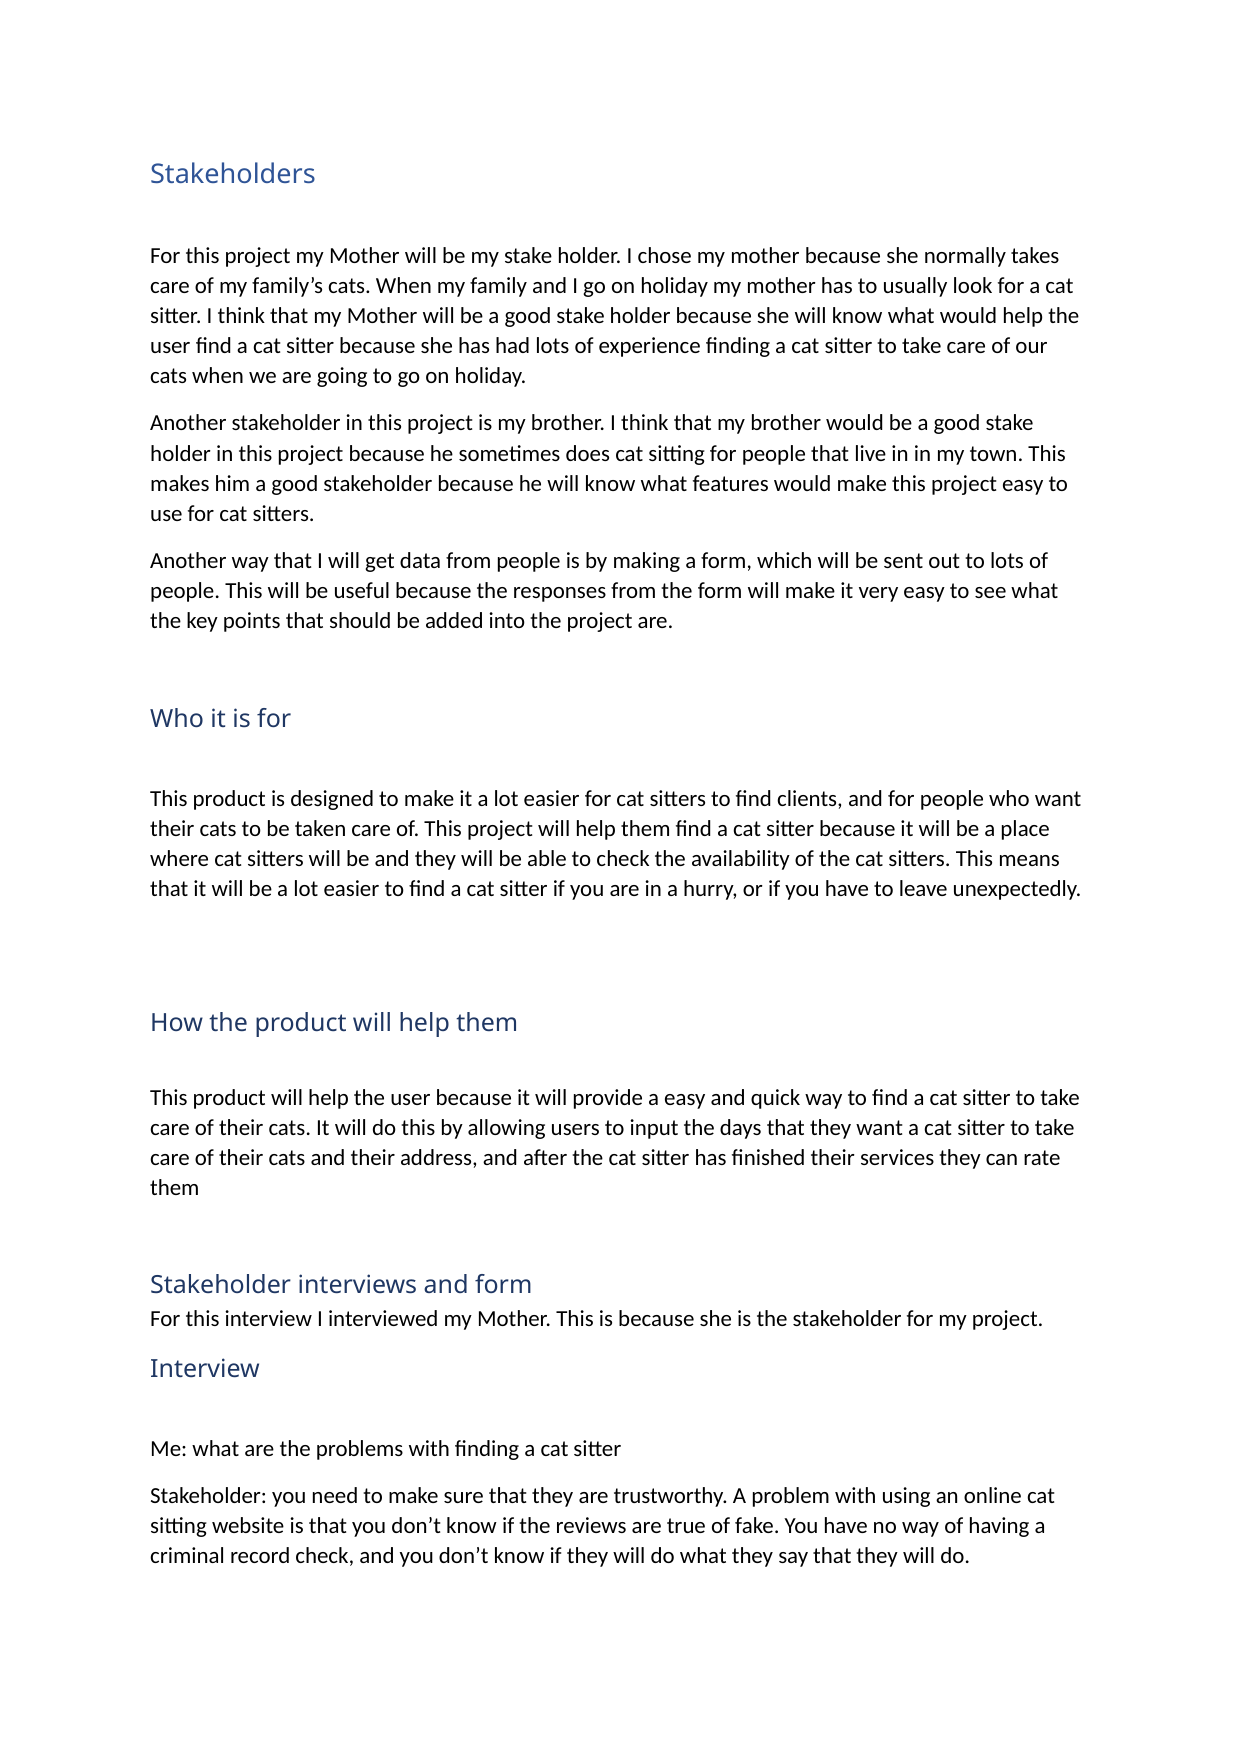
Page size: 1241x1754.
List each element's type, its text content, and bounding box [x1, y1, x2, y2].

subtitle Stakeholder interviews and form [150, 1267, 1090, 1301]
text For this interview I interviewed my Mother. This is because she is the stakeholder for my project. [150, 1304, 1090, 1332]
text Me: what are the problems with finding a cat sitter [150, 1434, 1090, 1462]
text For this project my Mother will be my stake holder. I chose my mother because she normally takes care of my family’s cats. When my family and I go on holiday my mother has to usually look for a cat sitter. I think that my Mother will be a good stake holder because she will know what would help the user find a cat sitter because she has had lots of experience finding a cat sitter to take care of our cats when we are going to go on holiday. [150, 241, 1090, 390]
subtitle Interview [150, 1351, 1090, 1385]
subtitle Stakeholders [150, 154, 1090, 191]
text Another way that I will get data from people is by making a form, which will be sent out to lots of people. This will be useful because the responses from the form will make it very easy to see what the key points that should be added into the project are. [150, 546, 1090, 634]
subtitle How the product will help them [150, 1005, 1090, 1039]
subtitle Who it is for [150, 700, 1090, 734]
text This product will help the user because it will provide a easy and quick way to find a cat sitter to take care of their cats. It will do this by allowing users to input the days that they want a cat sitter to take care of their cats and their address, and after the cat sitter has finished their services they can rate them [150, 1083, 1090, 1201]
text Stakeholder: you need to make sure that they are trustworthy. A problem with using an online cat sitting website is that you don’t know if the reviews are true of fake. You have no way of having a criminal record check, and you don’t know if they will do what they say that they will do. [150, 1481, 1090, 1570]
text This product is designed to make it a lot easier for cat sitters to find clients, and for people who want their cats to be taken care of. This project will help them find a cat sitter because it will be a place where cat sitters will be and they will be able to check the availability of the cat sitters. This means that it will be a lot easier to find a cat sitter if you are in a hurry, or if you have to leave unexpectedly. [150, 784, 1090, 902]
text Another stakeholder in this project is my brother. I think that my brother would be a good stake holder in this project because he sometimes does cat sitting for people that live in in my town. This makes him a good stakeholder because he will know what features would make this project easy to use for cat sitters. [150, 408, 1090, 527]
